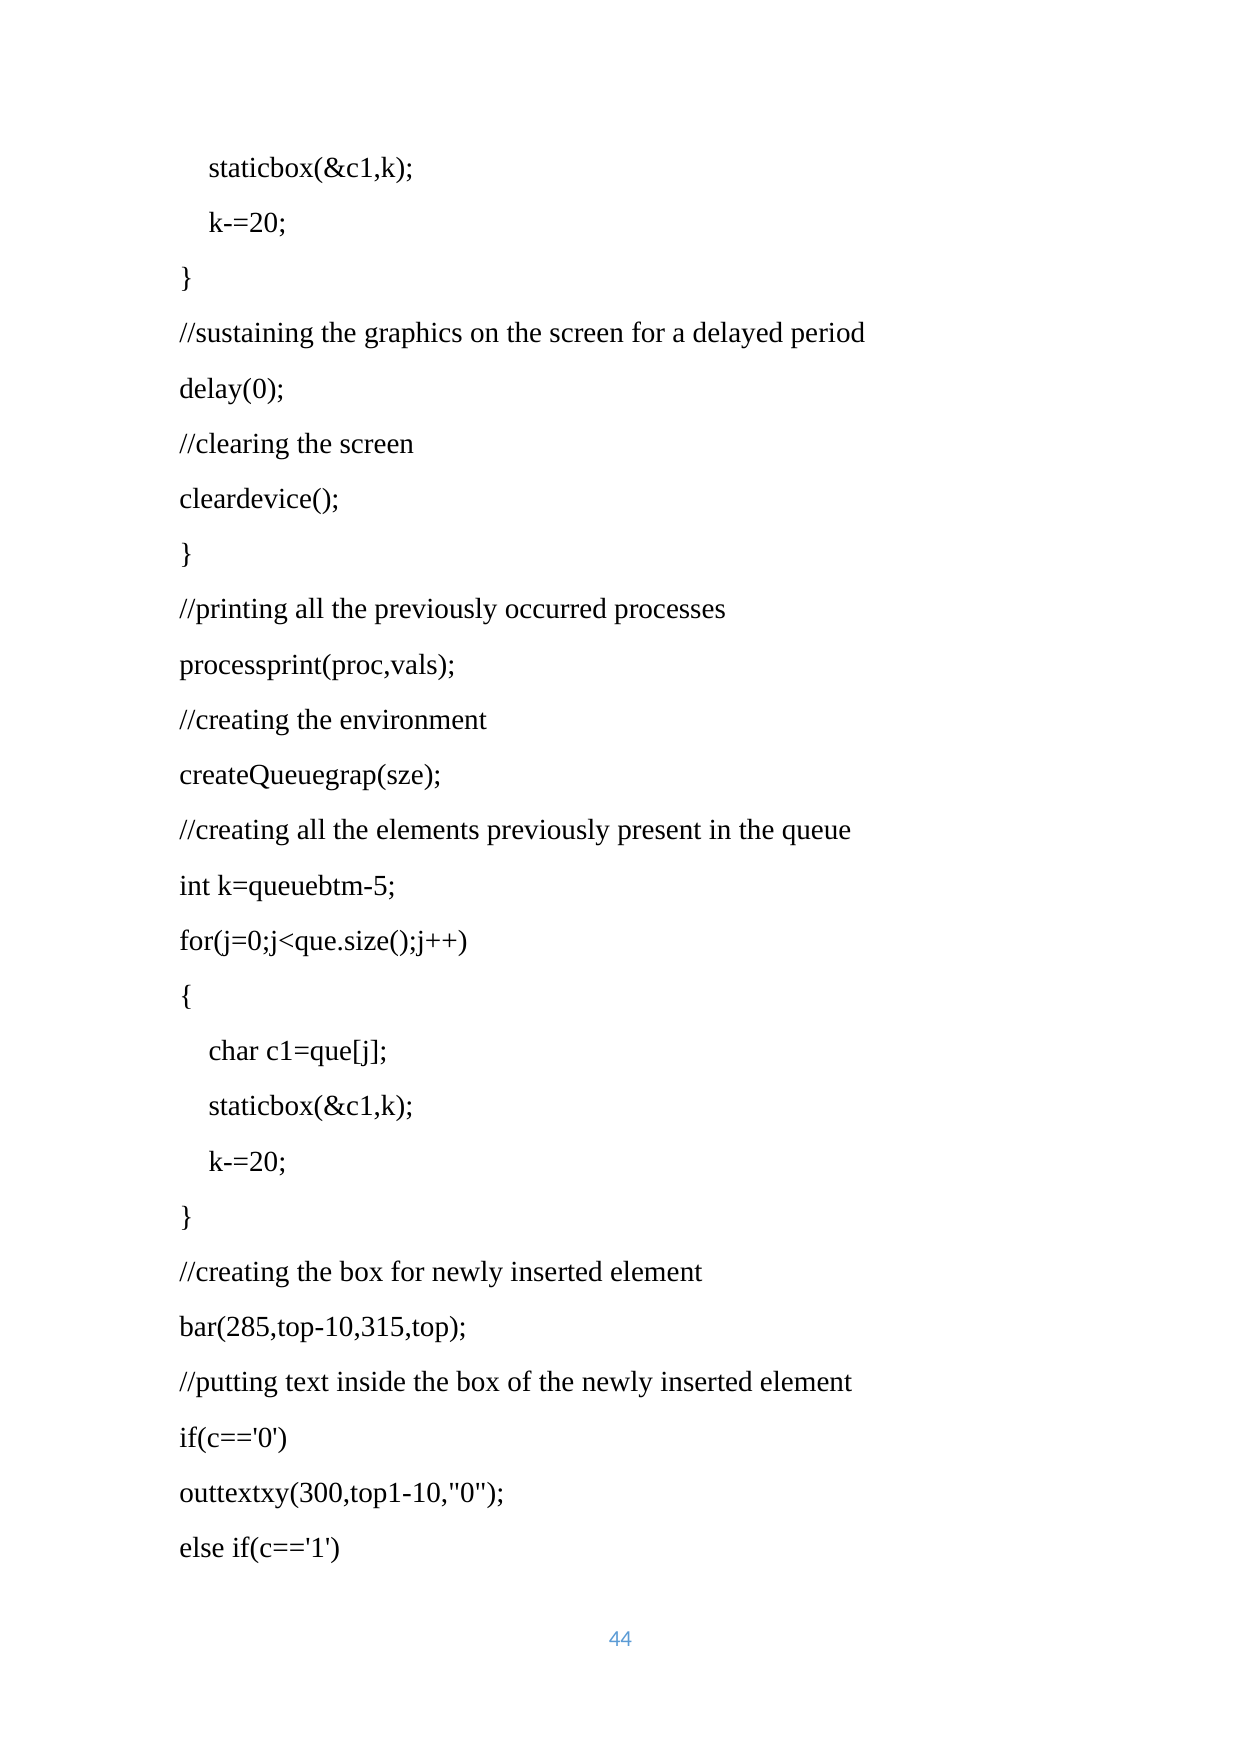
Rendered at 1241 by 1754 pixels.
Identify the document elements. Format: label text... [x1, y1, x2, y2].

text k-=20; [150, 1144, 1090, 1177]
text //putting text inside the box of the newly inserted element [150, 1364, 1090, 1398]
text //creating all the elements previously present in the queue [150, 812, 1090, 846]
text } [150, 536, 1090, 570]
text outtextxy(300,top1-10,"0"); [150, 1475, 1090, 1508]
text staticbox(&c1,k); [150, 1088, 1090, 1122]
text processprint(proc,vals); [150, 647, 1090, 680]
text } [150, 1199, 1090, 1232]
text staticbox(&c1,k); [150, 150, 1090, 183]
text delay(0); [150, 371, 1090, 404]
text bar(285,top-10,315,top); [150, 1309, 1090, 1343]
text //creating the environment [150, 702, 1090, 736]
text //sustaining the graphics on the screen for a delayed period [150, 316, 1090, 349]
text if(c=='0') [150, 1420, 1090, 1453]
text for(j=0;j<que.size();j++) [150, 923, 1090, 956]
text } [150, 260, 1090, 294]
text //printing all the previously occurred processes [150, 592, 1090, 625]
text //creating the box for newly inserted element [150, 1254, 1090, 1288]
text else if(c=='1') [150, 1530, 1090, 1564]
text k-=20; [150, 205, 1090, 239]
text int k=queuebtm-5; [150, 868, 1090, 901]
text cleardevice(); [150, 481, 1090, 515]
text { [150, 978, 1090, 1012]
text char c1=que[j]; [150, 1033, 1090, 1067]
text createQueuegrap(sze); [150, 757, 1090, 791]
text //clearing the screen [150, 426, 1090, 459]
